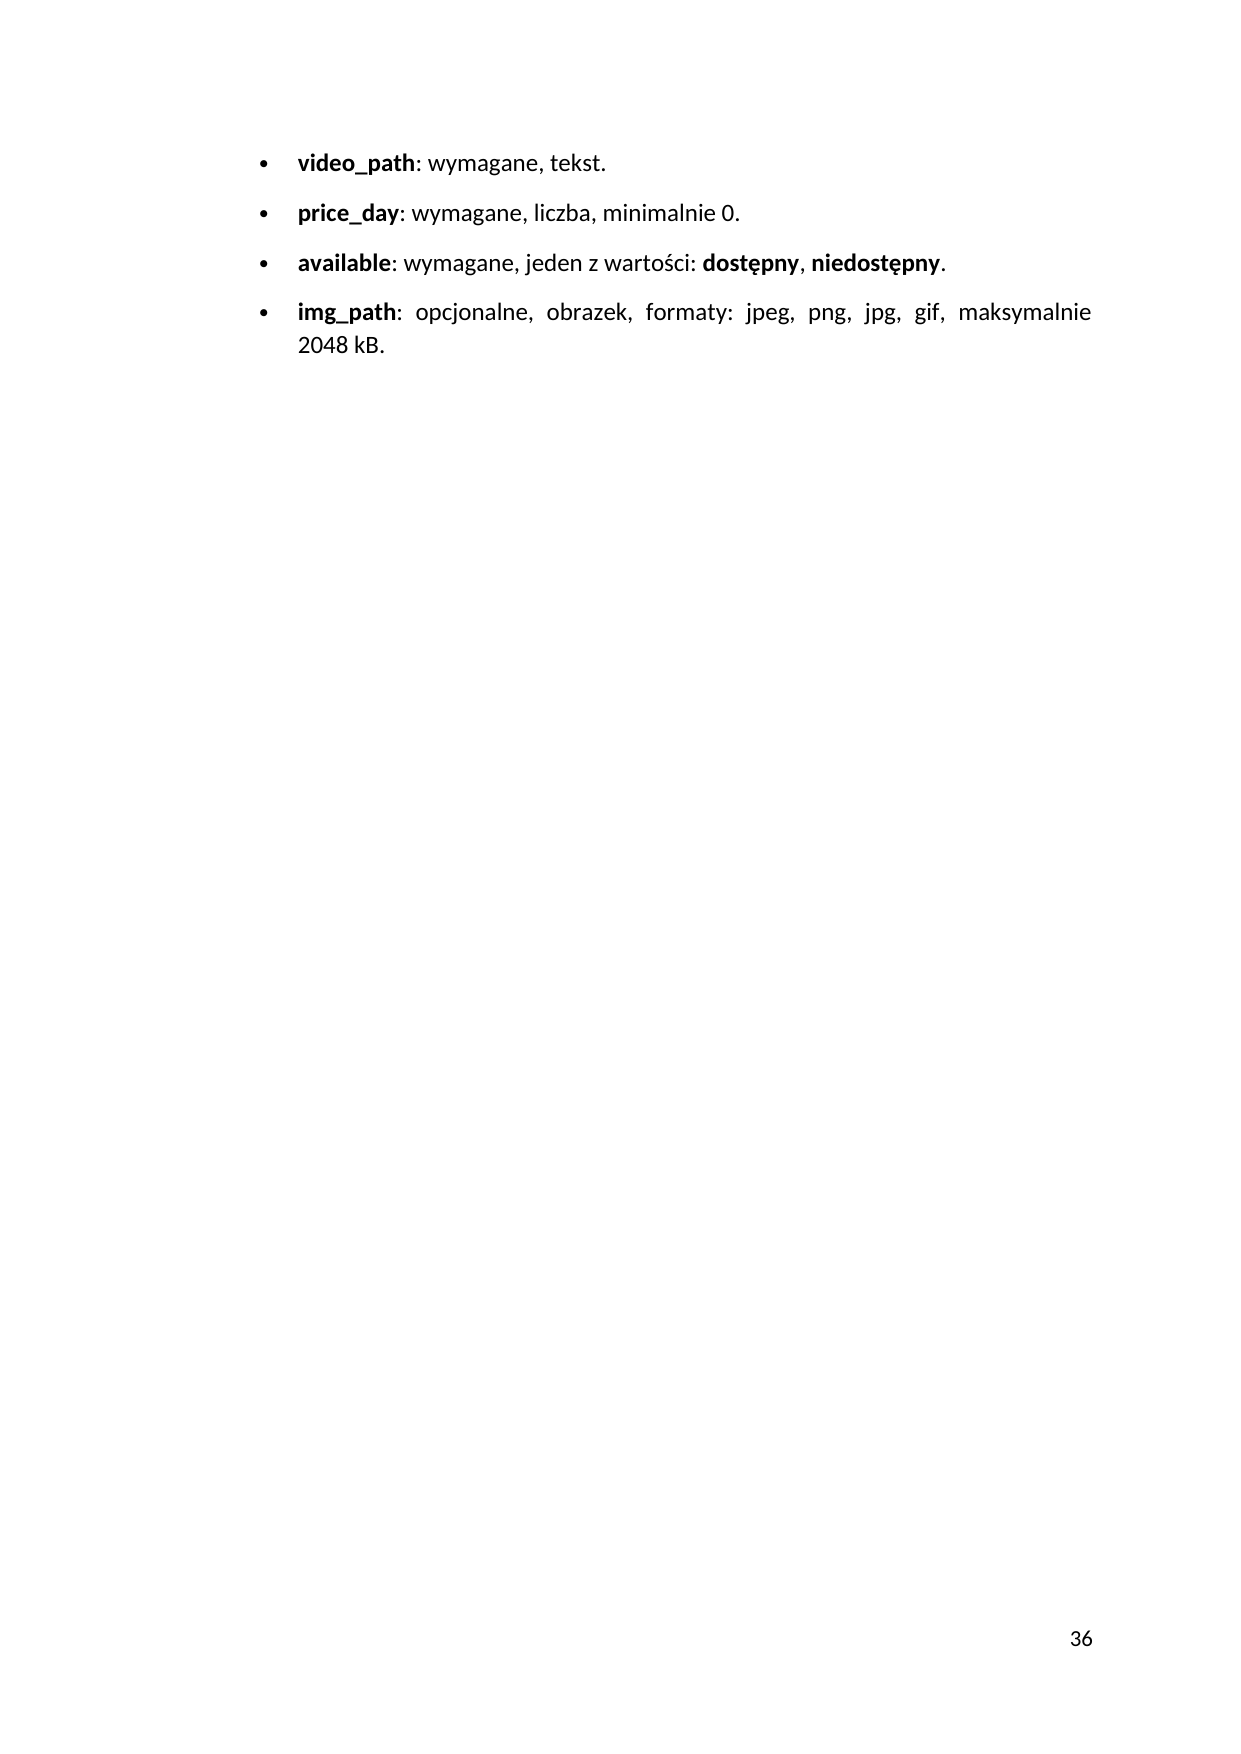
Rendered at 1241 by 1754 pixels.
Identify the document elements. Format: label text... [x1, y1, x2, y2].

list available: wymagane, jeden z wartości: dostępny, niedostępny. [260, 247, 1093, 277]
list img_path: opcjonalne, obrazek, formaty: jpeg, png, jpg, gif, maksymalnie 2048 kB. [260, 296, 1093, 360]
list price_day: wymagane, liczba, minimalnie 0. [260, 197, 1093, 228]
list video_path: wymagane, tekst. [260, 148, 1093, 178]
